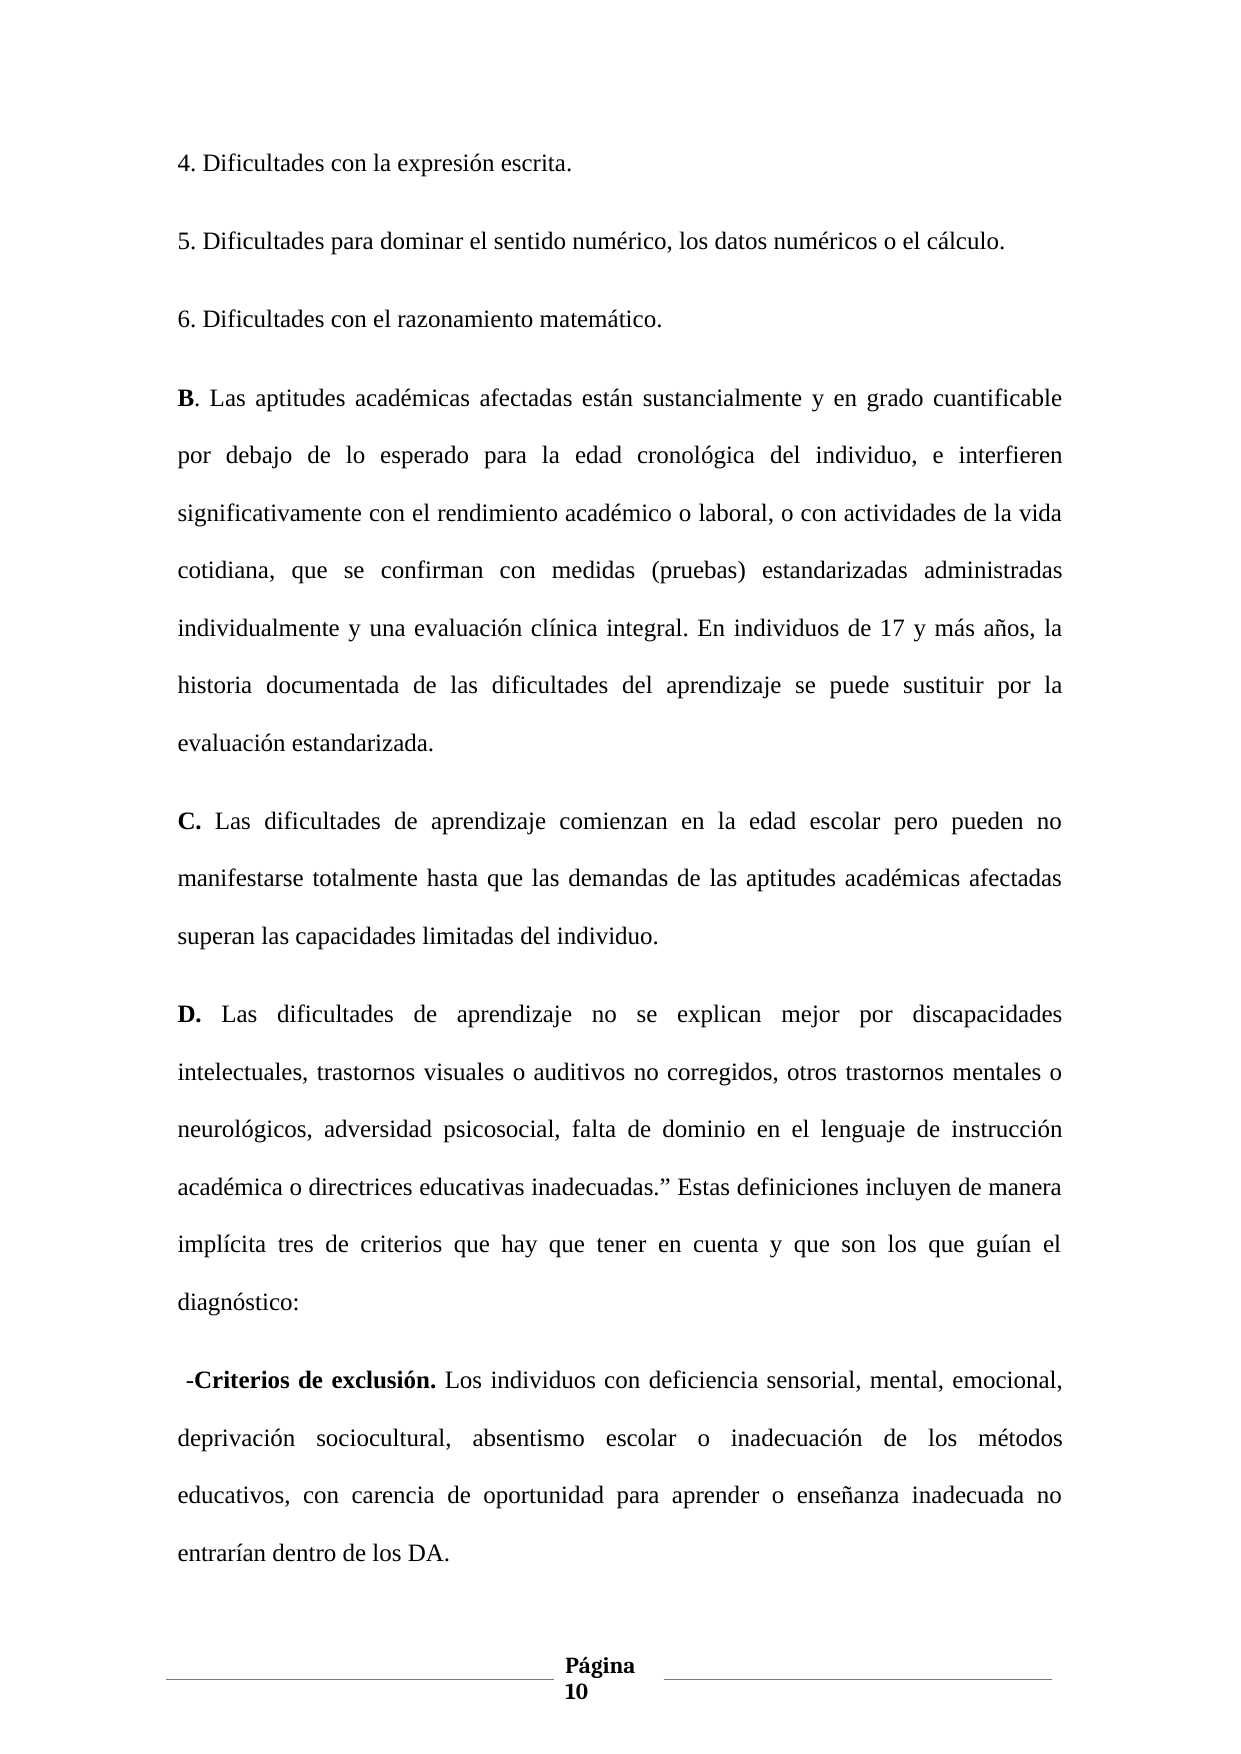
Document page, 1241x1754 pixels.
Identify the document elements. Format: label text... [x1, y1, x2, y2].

text B. Las aptitudes académicas afectadas están sustancialmente y en grado cuantificable por debajo de lo esperado para la edad cronológica del individuo, e interfieren significativamente con el rendimiento académico o laboral, o con actividades de la vida cotidiana, que se confirman con medidas (pruebas) estandarizadas administradas individualmente y una evaluación clínica integral. En individuos de 17 y más años, la historia documentada de las dificultades del aprendizaje se puede sustituir por la evaluación estandarizada. [177, 383, 1063, 756]
text D. Las dificultades de aprendizaje no se explican mejor por discapacidades intelectuales, trastornos visuales o auditivos no corregidos, otros trastornos mentales o neurológicos, adversidad psicosocial, falta de dominio en el lenguaje de instrucción académica o directrices educativas inadecuadas.” Estas definiciones incluyen de manera implícita tres de criterios que hay que tener en cuenta y que son los que guían el diagnóstico: [177, 999, 1063, 1316]
text 5. Dificultades para dominar el sentido numérico, los datos numéricos o el cálculo. [177, 226, 1063, 255]
text 6. Dificultades con el razonamiento matemático. [177, 304, 1063, 333]
text -Criterios de exclusión. Los individuos con deficiencia sensorial, mental, emocional, deprivación sociocultural, absentismo escolar o inadecuación de los métodos educativos, con carencia de oportunidad para aprender o enseñanza inadecuada no entrarían dentro de los DA. [177, 1365, 1063, 1566]
text C. Las dificultades de aprendizaje comienzan en la edad escolar pero pueden no manifestarse totalmente hasta que las demandas de las aptitudes académicas afectadas superan las capacidades limitadas del individuo. [177, 806, 1063, 950]
text 4. Dificultades con la expresión escrita. [177, 148, 1063, 176]
